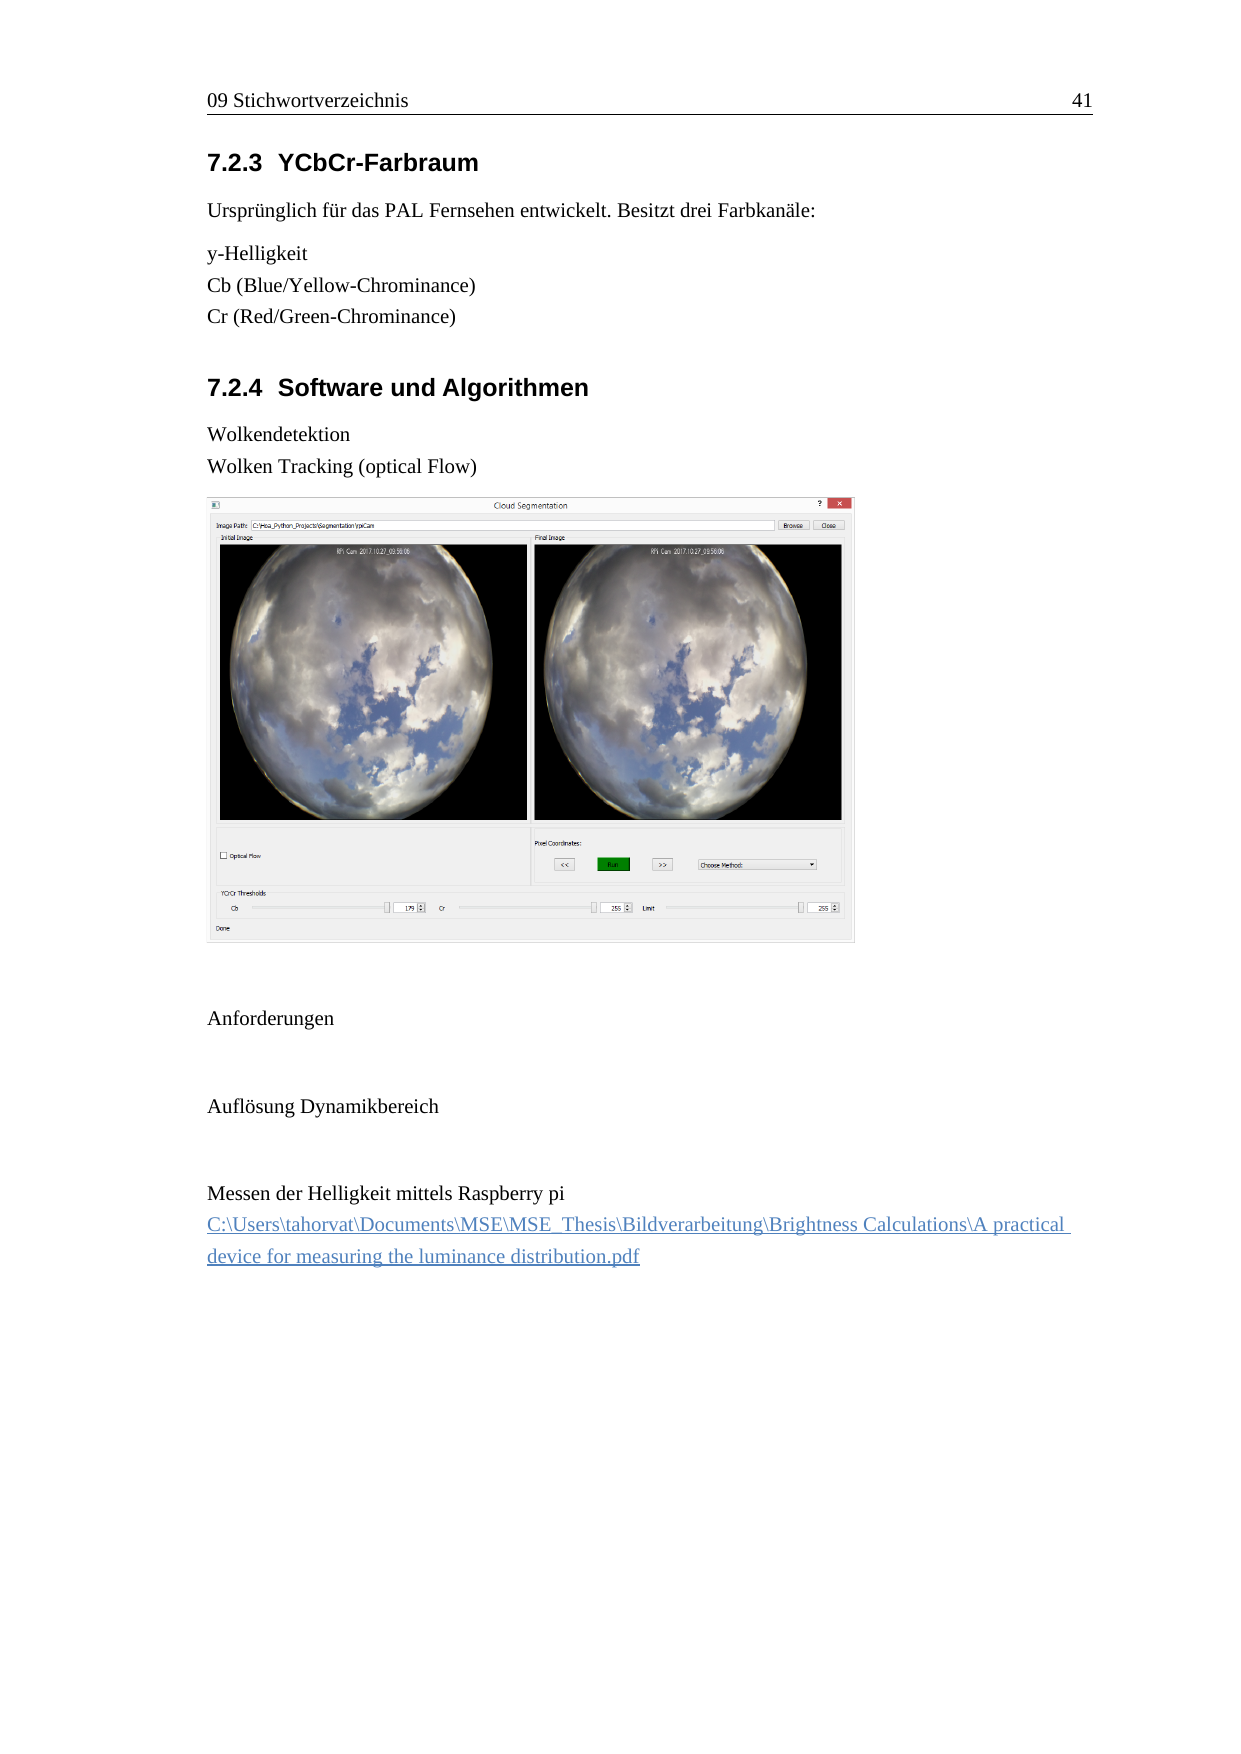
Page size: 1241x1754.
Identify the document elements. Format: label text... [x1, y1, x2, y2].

text Ursprünglich für das PAL Fernsehen entwickelt. Besitzt drei Farbkanäle: [207, 197, 1093, 222]
subtitle YCbCr-Farbraum [207, 148, 1093, 176]
text Wolkendetektion Wolken Tracking (optical Flow) [207, 422, 1093, 478]
text Auflösung Dynamikbereich [207, 1094, 1093, 1118]
text Anforderungen [207, 1006, 1093, 1030]
subtitle Software und Algorithmen [207, 372, 1093, 401]
text y-Helligkeit Cb (Blue/Yellow-Chrominance) Cr (Red/Green-Chrominance) [207, 241, 1093, 328]
text Messen der Helligkeit mittels Raspberry pi C:\Users\tahorvat\Documents\MSE\MSE_Thesis\Bildverarbeitung\Brightness Calculations\A practical device for measuring the luminance distribution.pdf [207, 1181, 1093, 1268]
picture [206, 497, 855, 943]
